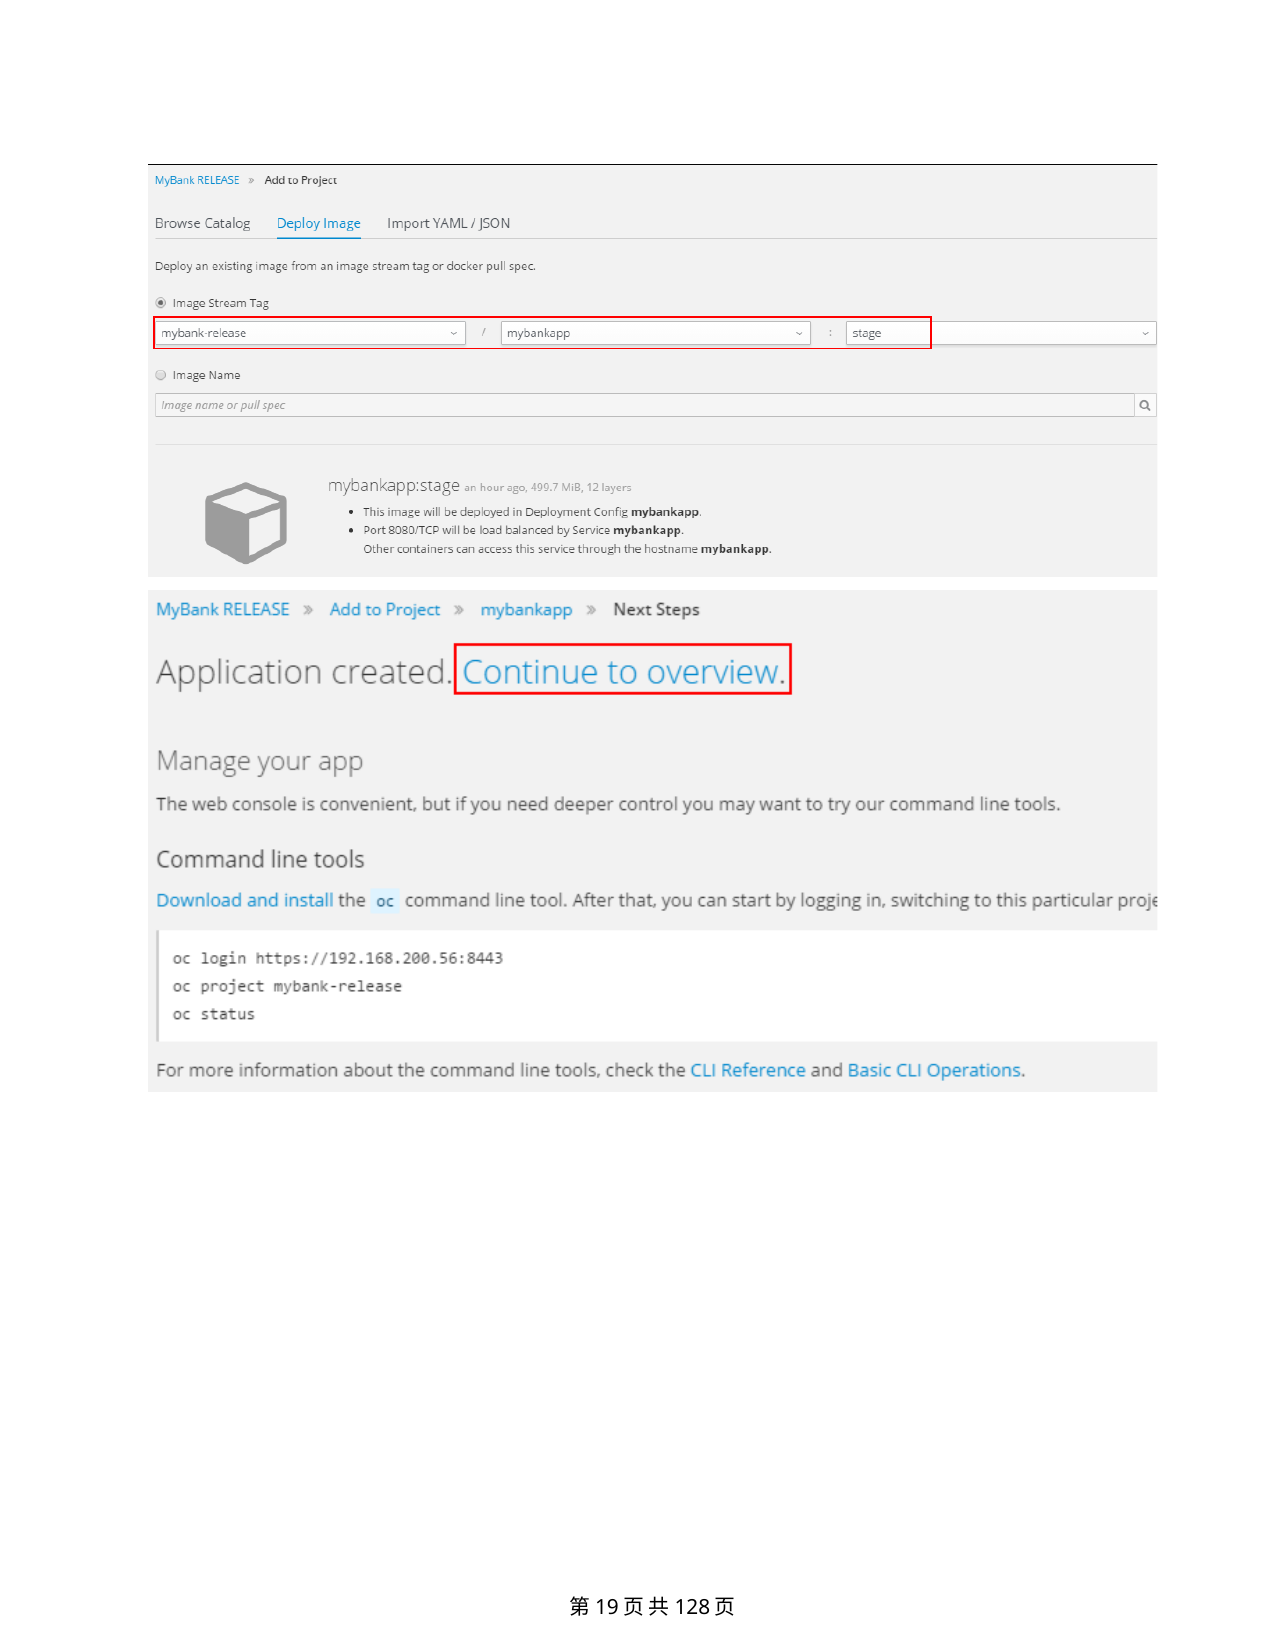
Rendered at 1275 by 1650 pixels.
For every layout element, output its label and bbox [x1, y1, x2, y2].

picture [148, 590, 1158, 1092]
picture [148, 164, 1158, 577]
